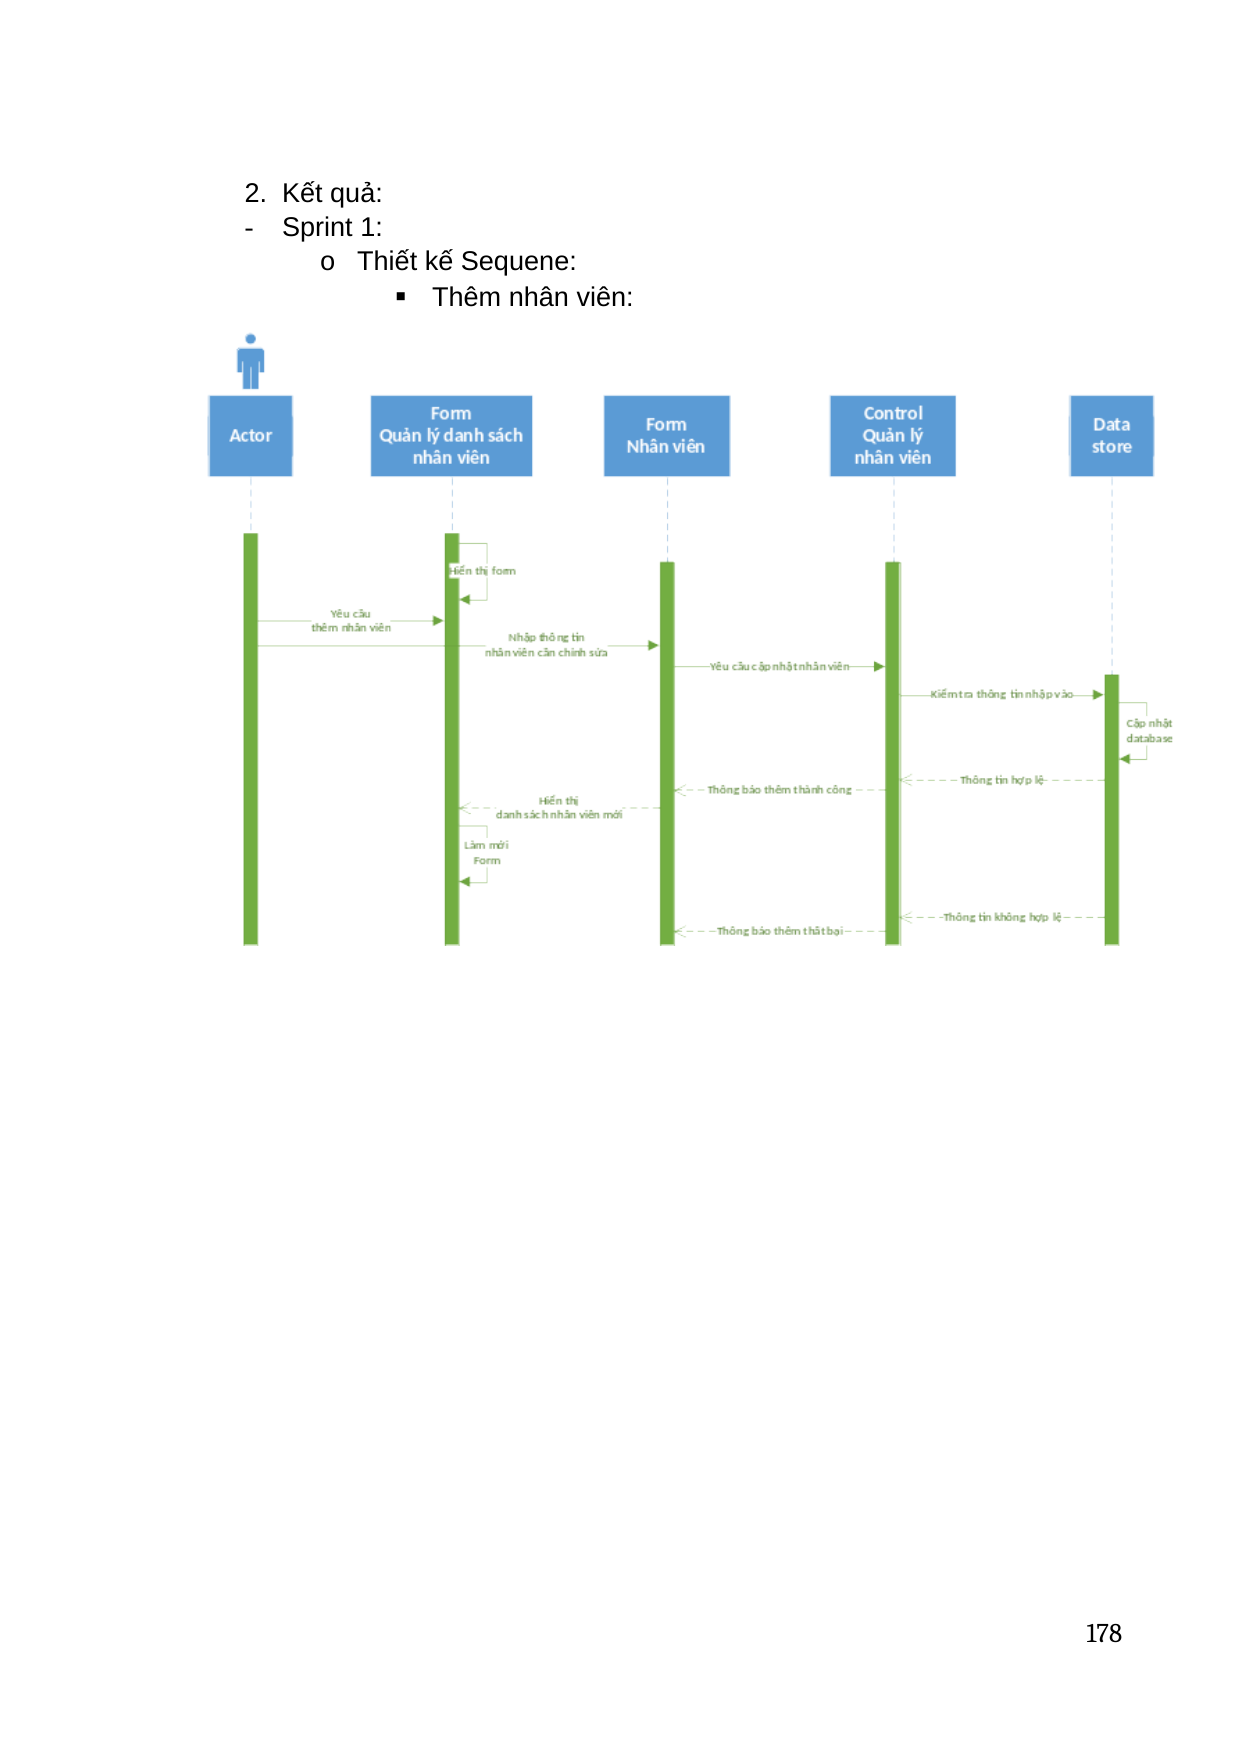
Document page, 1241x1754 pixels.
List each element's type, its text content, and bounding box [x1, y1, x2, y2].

list Thiết kế Sequene: [319, 245, 1122, 278]
list Kết quả: [244, 177, 1122, 208]
list Thêm nhân viên: [394, 281, 1122, 312]
list Sprint 1: [244, 211, 1122, 242]
